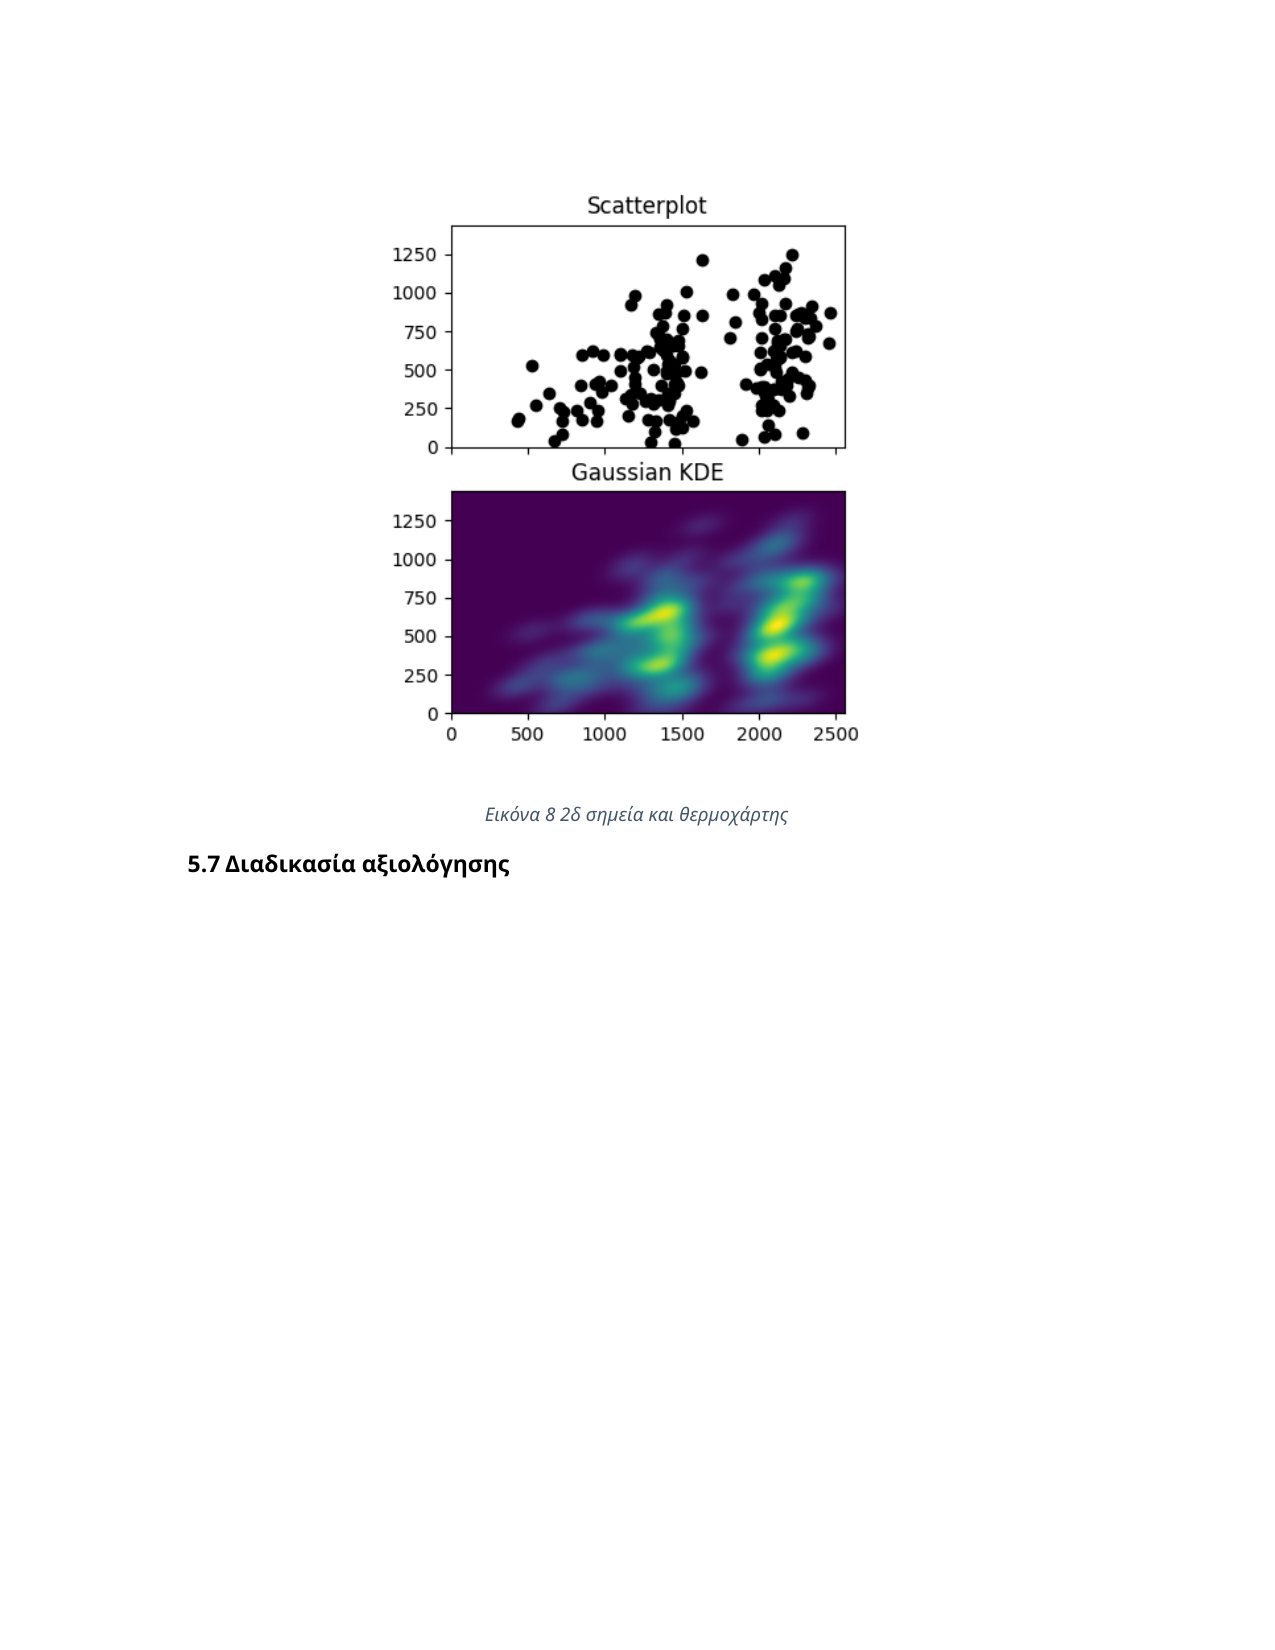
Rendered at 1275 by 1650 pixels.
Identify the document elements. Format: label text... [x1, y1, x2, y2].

picture [215, 150, 1060, 783]
subtitle Διαδικασία αξιολόγησης [187, 848, 1087, 879]
